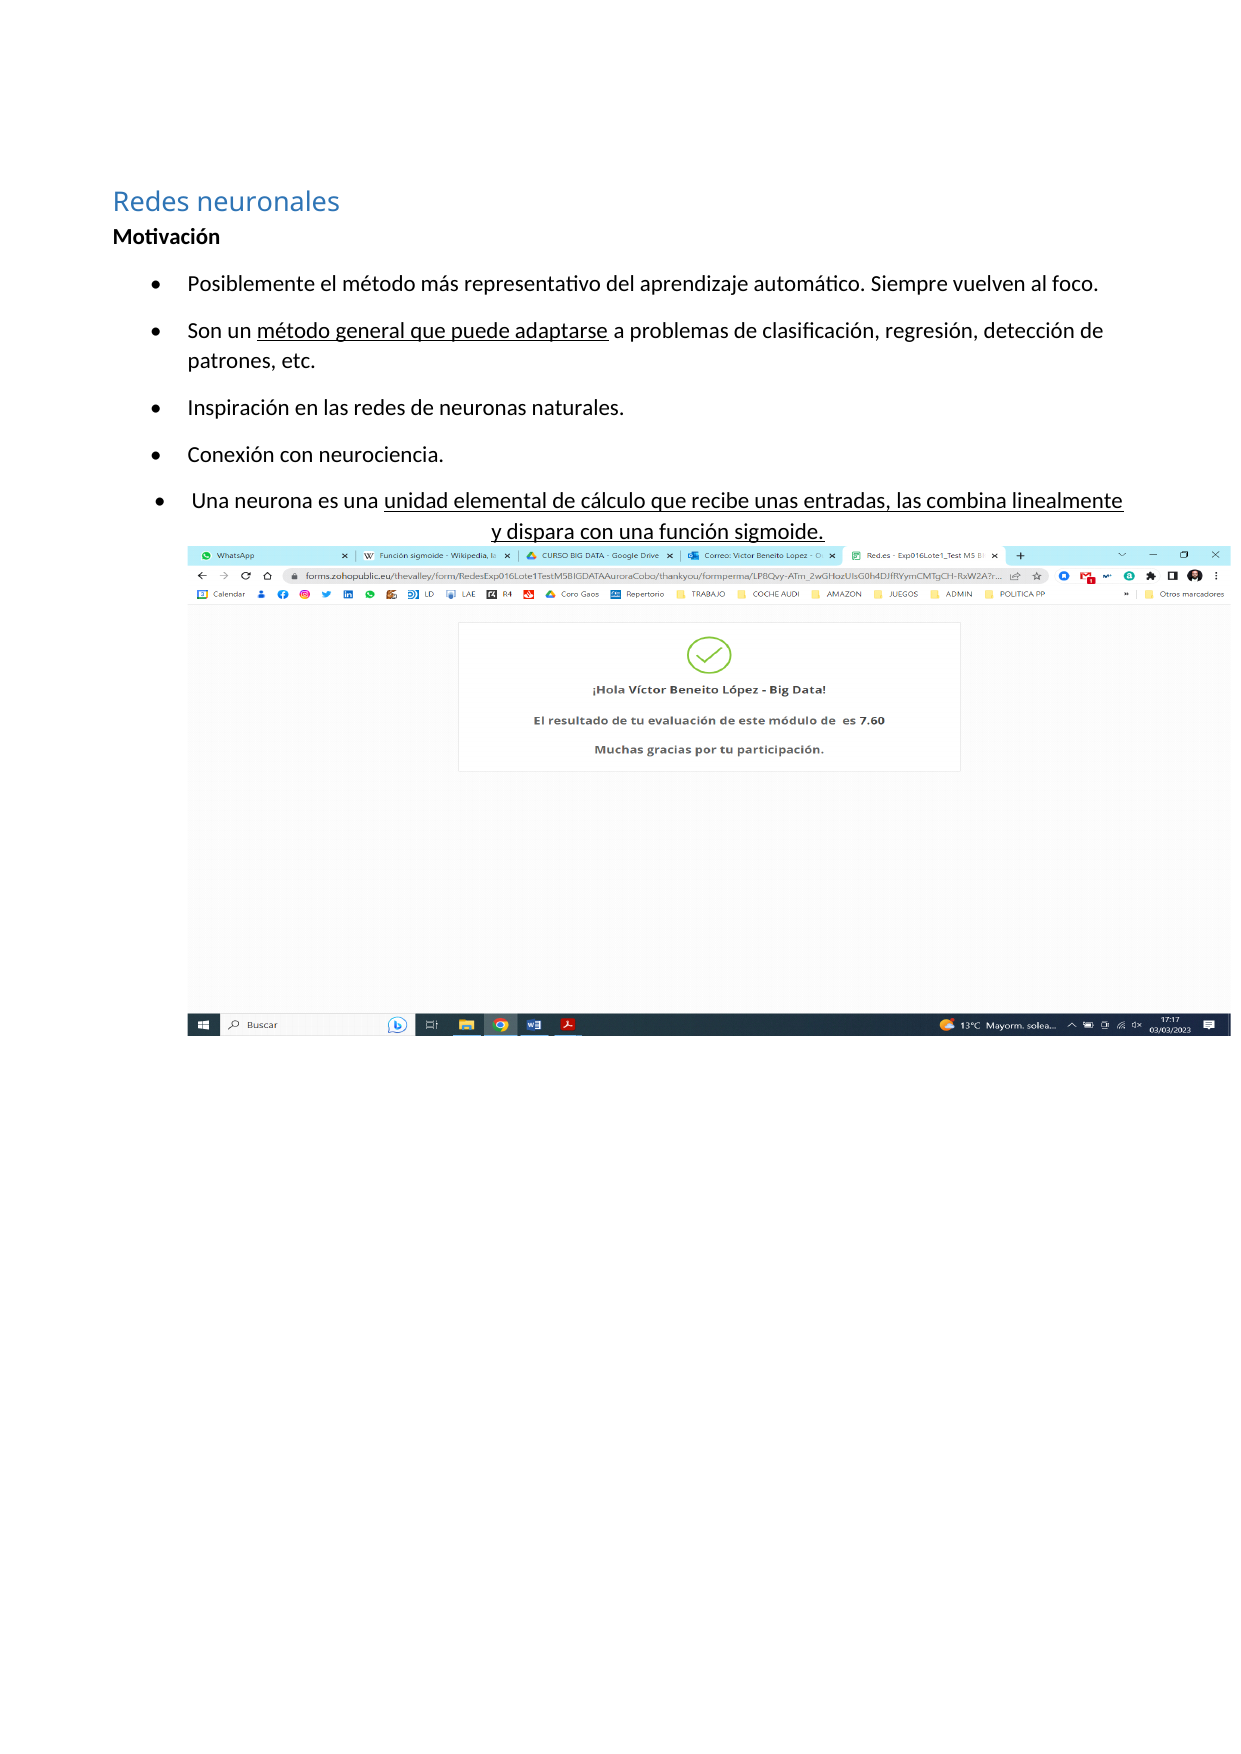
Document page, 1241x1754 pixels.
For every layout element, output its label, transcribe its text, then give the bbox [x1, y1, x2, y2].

text Motivación [112, 222, 1128, 250]
list Inspiración en las redes de neuronas naturales. [150, 393, 1128, 421]
list Son un método general que puede adaptarse a problemas de clasificación, regresión, detección de patrones, etc. [150, 316, 1128, 374]
text Redes neuronales [112, 182, 1128, 219]
list Posiblemente el método más representativo del aprendizaje automático. Siempre vuelven al foco. [150, 269, 1128, 297]
list Conexión con neurociencia. [150, 440, 1128, 468]
picture [187, 546, 1231, 1036]
